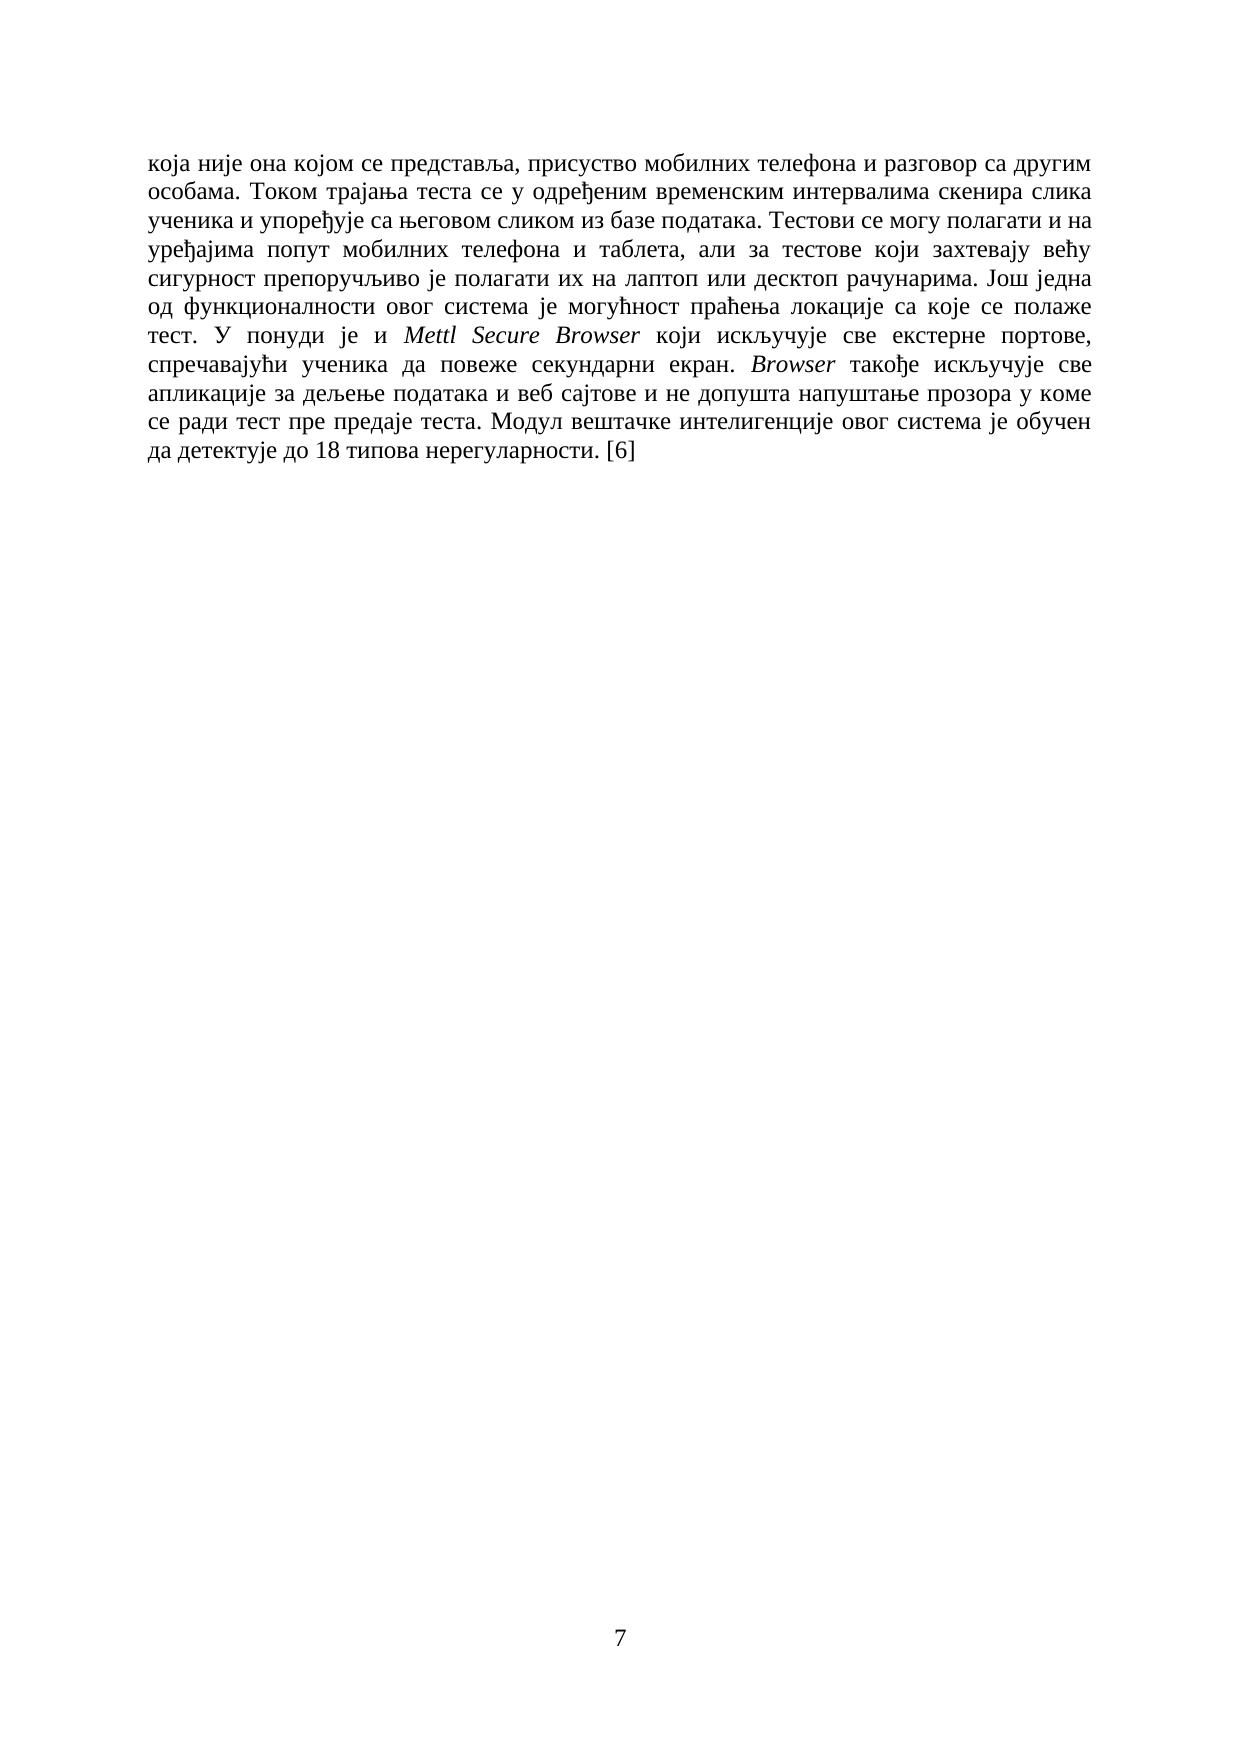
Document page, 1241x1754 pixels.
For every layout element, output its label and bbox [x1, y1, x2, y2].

text [148, 148, 1093, 464]
